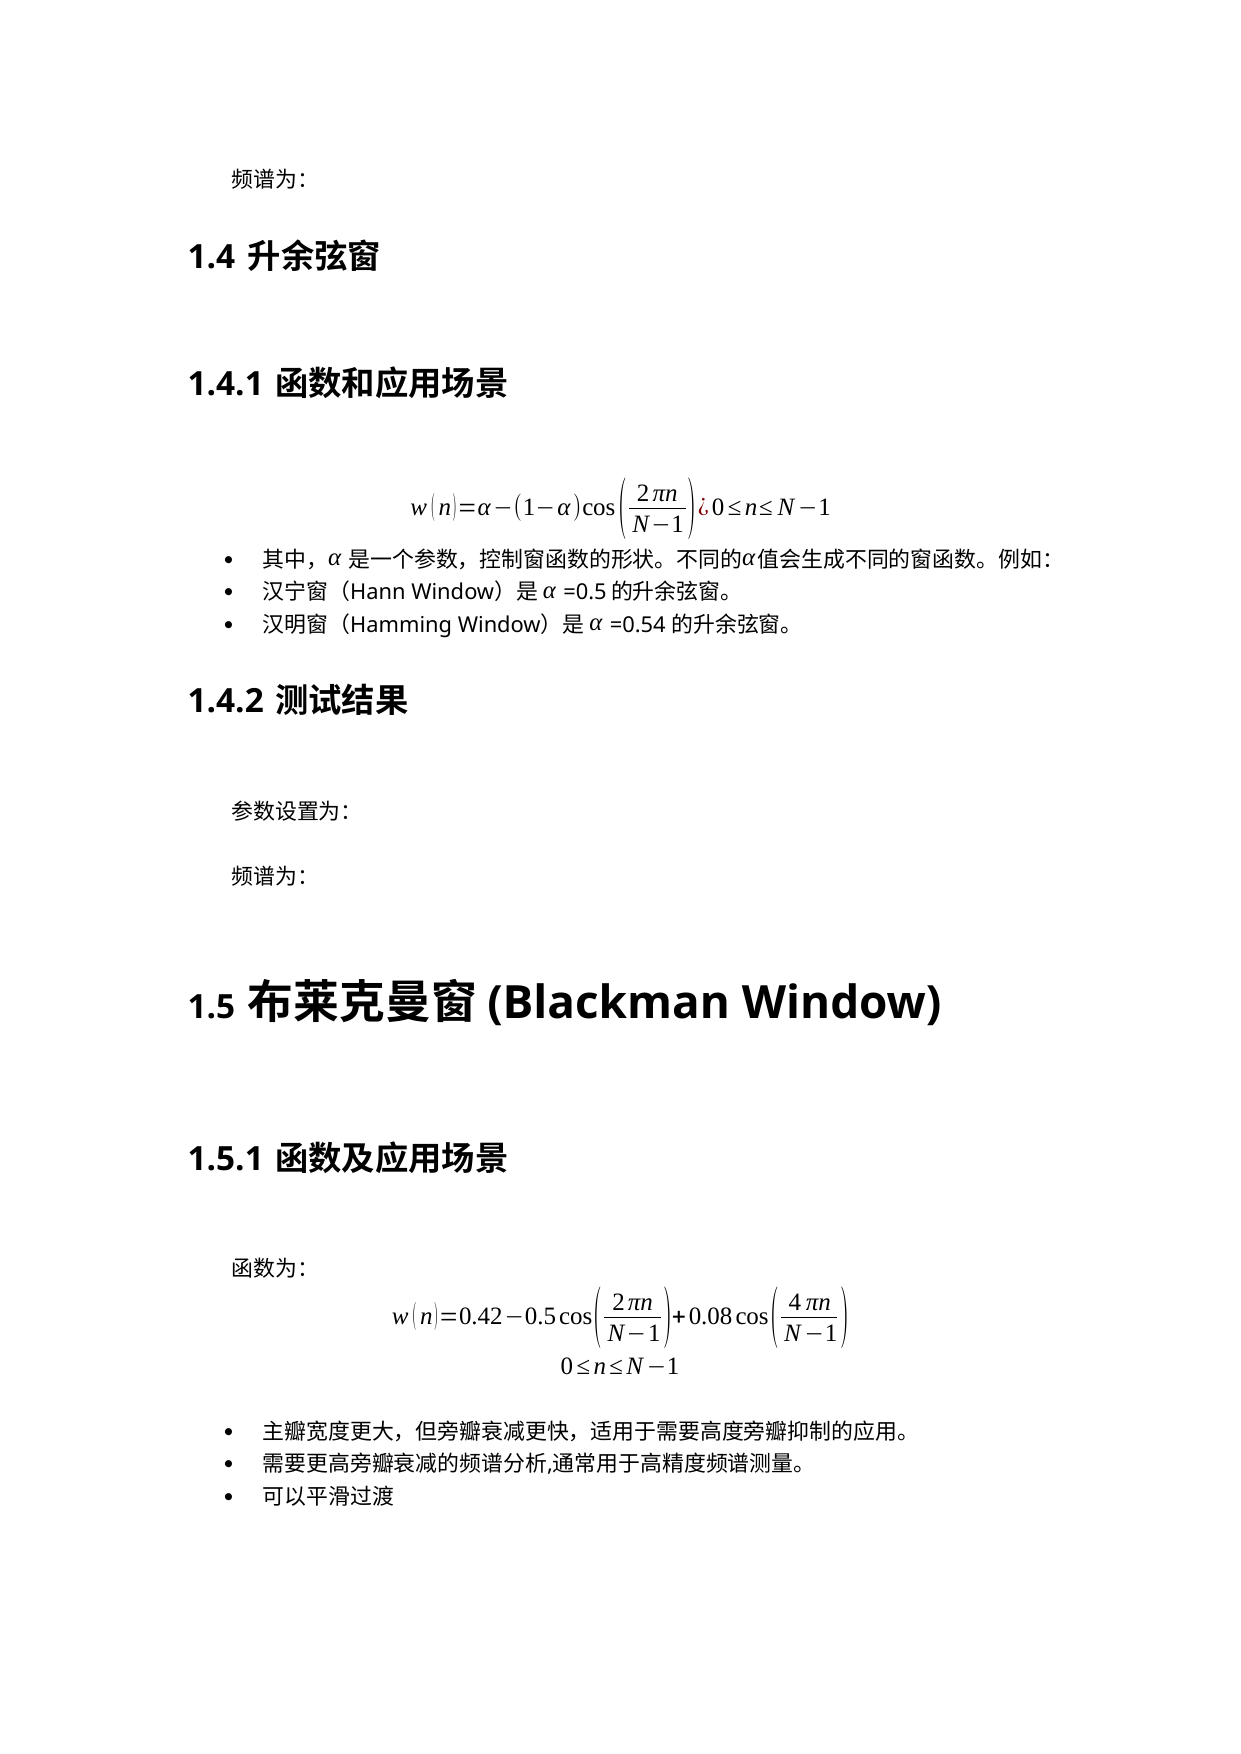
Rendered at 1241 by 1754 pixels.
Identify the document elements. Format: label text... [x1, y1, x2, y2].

text 频谱为： [231, 858, 1053, 891]
list 其中， 是一个参数，控制窗函数的形状。不同的值会生成不同的窗函数。例如： [225, 541, 1053, 574]
subtitle 布莱克曼窗 (Blackman Window) [187, 950, 1053, 1048]
list 汉宁窗（Hann Window）是 =0.5的升余弦窗。 [225, 574, 1053, 606]
list 可以平滑过渡 [225, 1478, 1053, 1511]
text 函数为： [231, 1251, 1053, 1283]
text 频谱为： [231, 162, 1053, 194]
subtitle 函数及应用场景 [187, 1123, 1053, 1188]
subtitle 函数和应用场景 [187, 349, 1053, 414]
subtitle 升余弦窗 [187, 222, 1053, 287]
list 需要更高旁瓣衰减的频谱分析,通常用于高精度频谱测量。 [225, 1446, 1053, 1478]
subtitle 测试结果 [187, 666, 1053, 731]
list 主瓣宽度更大，但旁瓣衰减更快，适用于需要高度旁瓣抑制的应用。 [225, 1413, 1053, 1446]
text 参数设置为： [231, 793, 1053, 826]
list 汉明窗（Hamming Window）是 =0.54 的升余弦窗。 [225, 606, 1053, 639]
